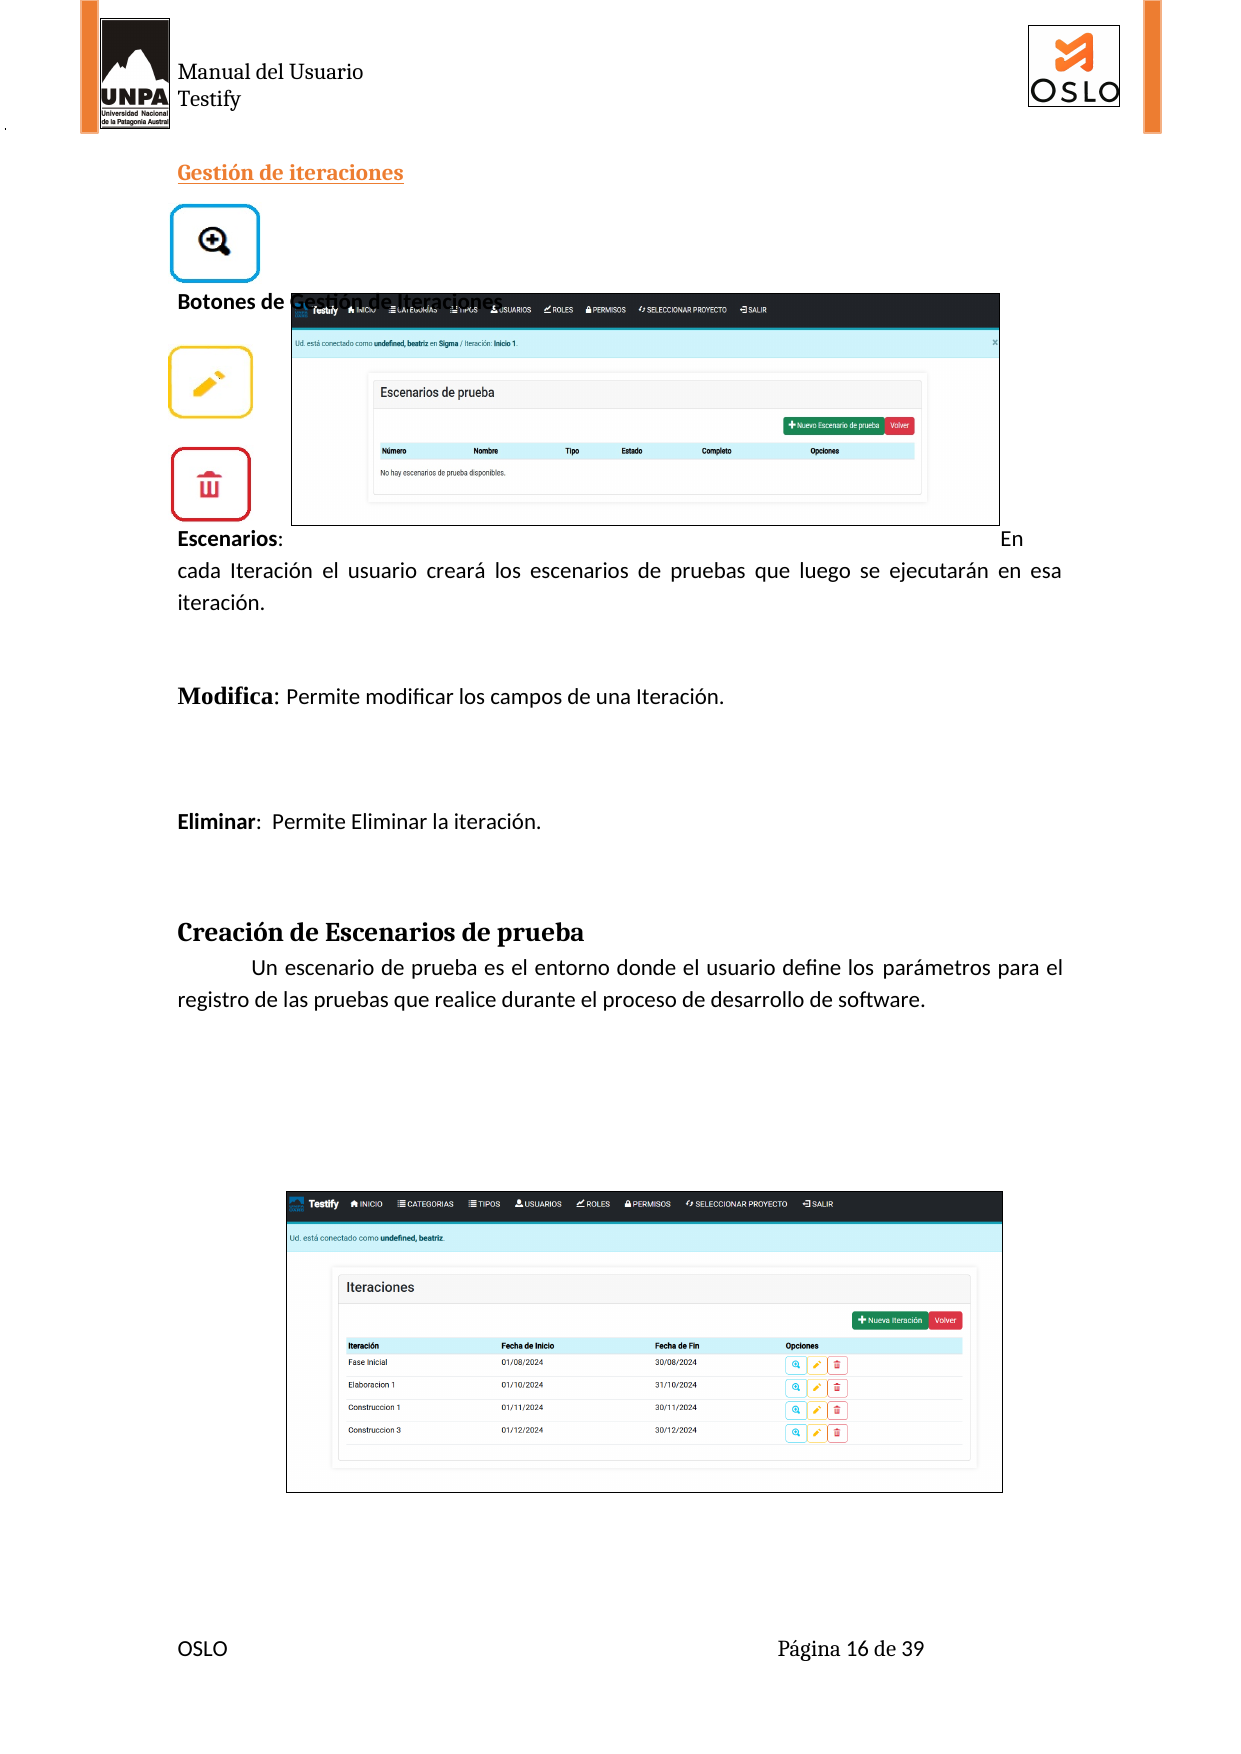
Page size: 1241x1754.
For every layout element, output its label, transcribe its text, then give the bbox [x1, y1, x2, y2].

picture [168, 344, 254, 423]
picture [292, 315, 999, 348]
text Gestión de iteraciones [177, 160, 1063, 186]
text Escenarios: En cada Iteración el usuario creará los escenarios de pruebas que luego se ejecutarán en esa iteración. [177, 348, 1063, 616]
text Creación de Escenarios de prueba [177, 917, 1063, 948]
picture [168, 445, 177, 524]
picture [287, 1192, 1002, 1492]
text Botones de Gestión de Iteraciones [177, 287, 1063, 315]
picture [101, 19, 169, 128]
text Eliminar: Permite Eliminar la iteración. [177, 807, 1063, 835]
text Modifica: Permite modificar los campos de una Iteración. [177, 681, 1063, 711]
picture [1029, 26, 1119, 106]
picture [168, 202, 262, 284]
text Un escenario de prueba es el entorno donde el usuario define los parámetros para el registro de las pruebas que realice durante el proceso de desarrollo de software. [177, 953, 1063, 1013]
